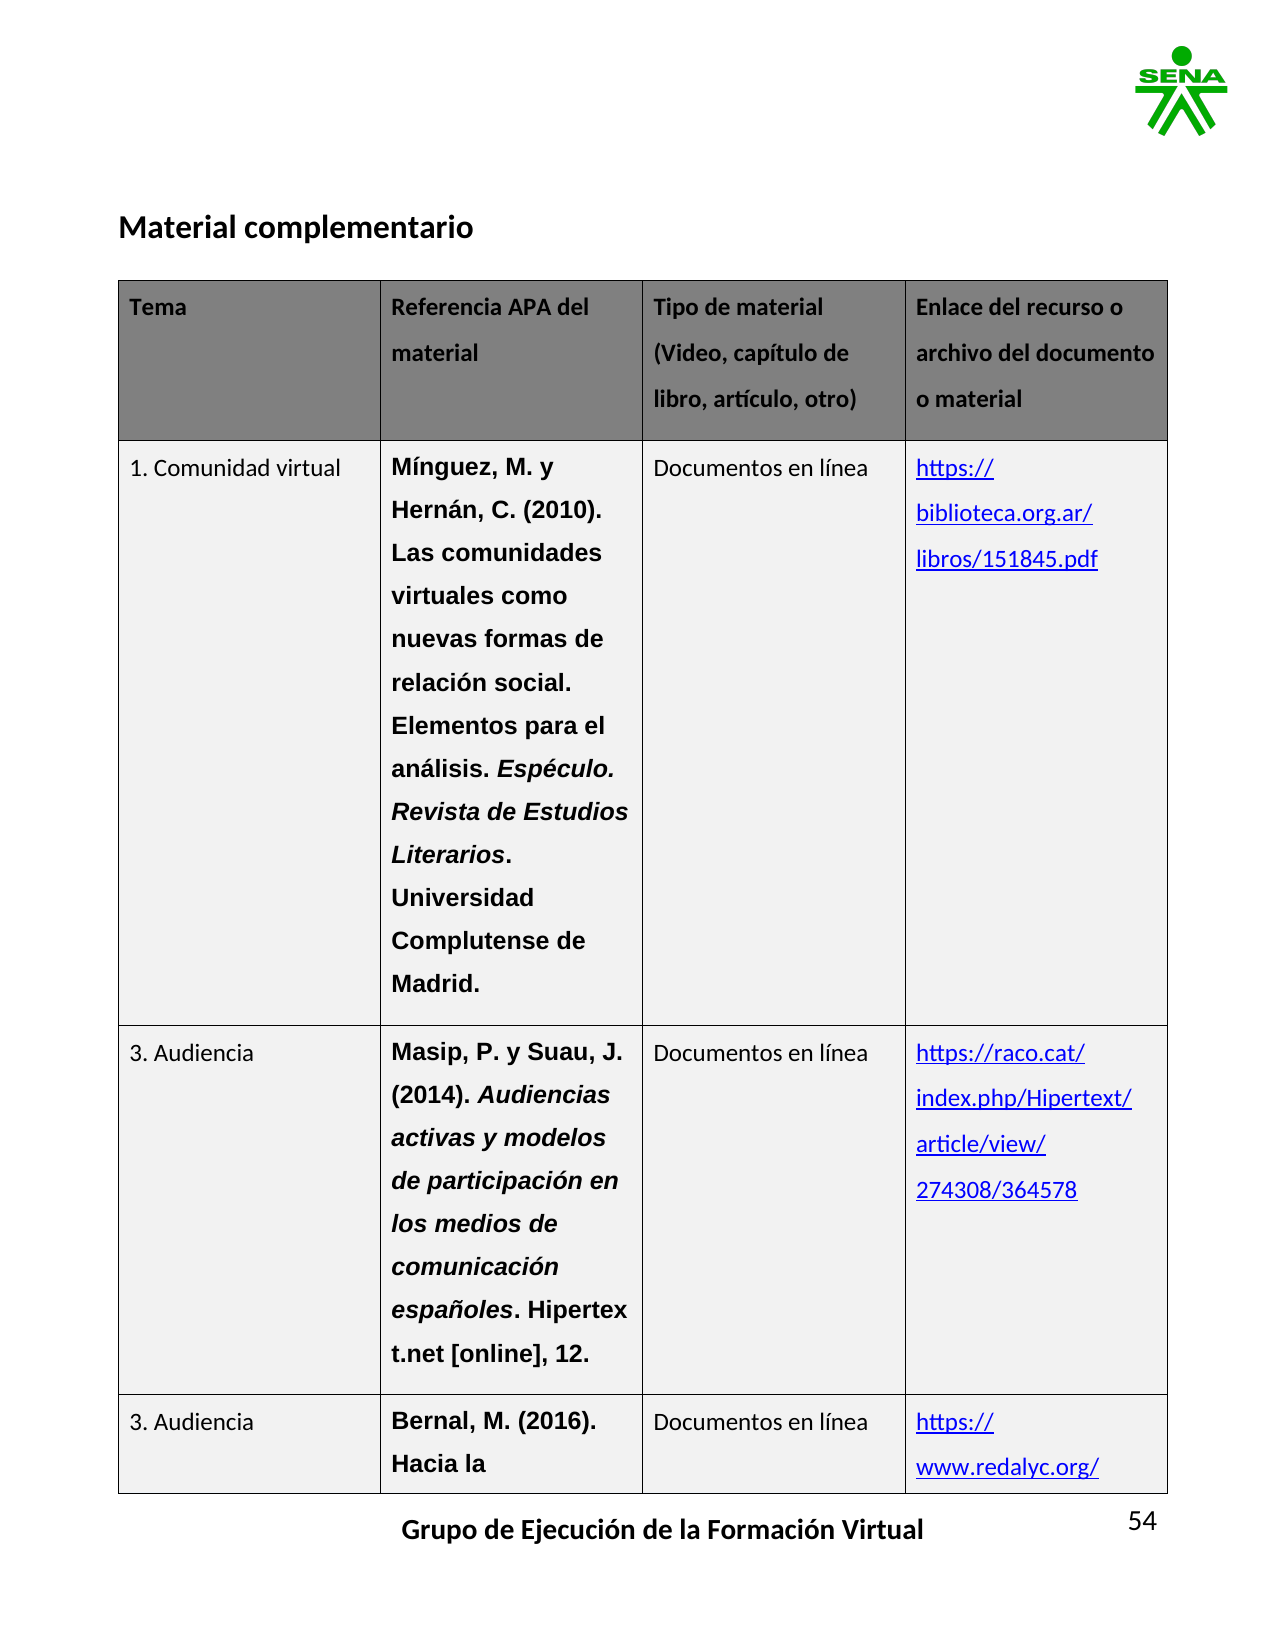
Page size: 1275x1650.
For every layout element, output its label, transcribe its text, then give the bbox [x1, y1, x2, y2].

table_cell Mínguez, M. y Hernán, C. (2010). Las comunidades virtuales como nuevas formas de relación social. Elementos para el análisis. Espéculo. Revista de Estudios Literarios. Universidad Complutense de Madrid. [381, 441, 642, 1025]
table_cell Documentos en línea [643, 441, 905, 1025]
table_cell Masip, P. y Suau, J. (2014). Audiencias activas y modelos de participación en los medios de comunicación españoles. Hipertext.net [online], 12. [381, 1026, 642, 1394]
table_header Tipo de material (Video, capítulo de libro, artículo, otro) [643, 281, 905, 440]
table_header Referencia APA del material [381, 281, 642, 440]
table_cell https://biblioteca.org.ar/libros/151845.pdf [906, 441, 1167, 1025]
table_header Enlace del recurso o archivo del documento o material [906, 281, 1167, 440]
table_cell 3. Audiencia [119, 1026, 380, 1394]
table_cell 1. Comunidad virtual [119, 441, 380, 1025]
table_cell https://raco.cat/index.php/Hipertext/article/view/274308/364578 [906, 1026, 1167, 1394]
table_cell Documentos en línea [643, 1395, 905, 1492]
table_header Tema [119, 281, 380, 440]
picture [1135, 46, 1228, 136]
text Material complementario [118, 206, 1157, 247]
table_cell 3. Audiencia [119, 1395, 380, 1492]
table_cell Documentos en línea [643, 1026, 905, 1394]
table_cell https://www.redalyc.org/journal/649/64946476005/html/ [906, 1395, 1167, 1492]
